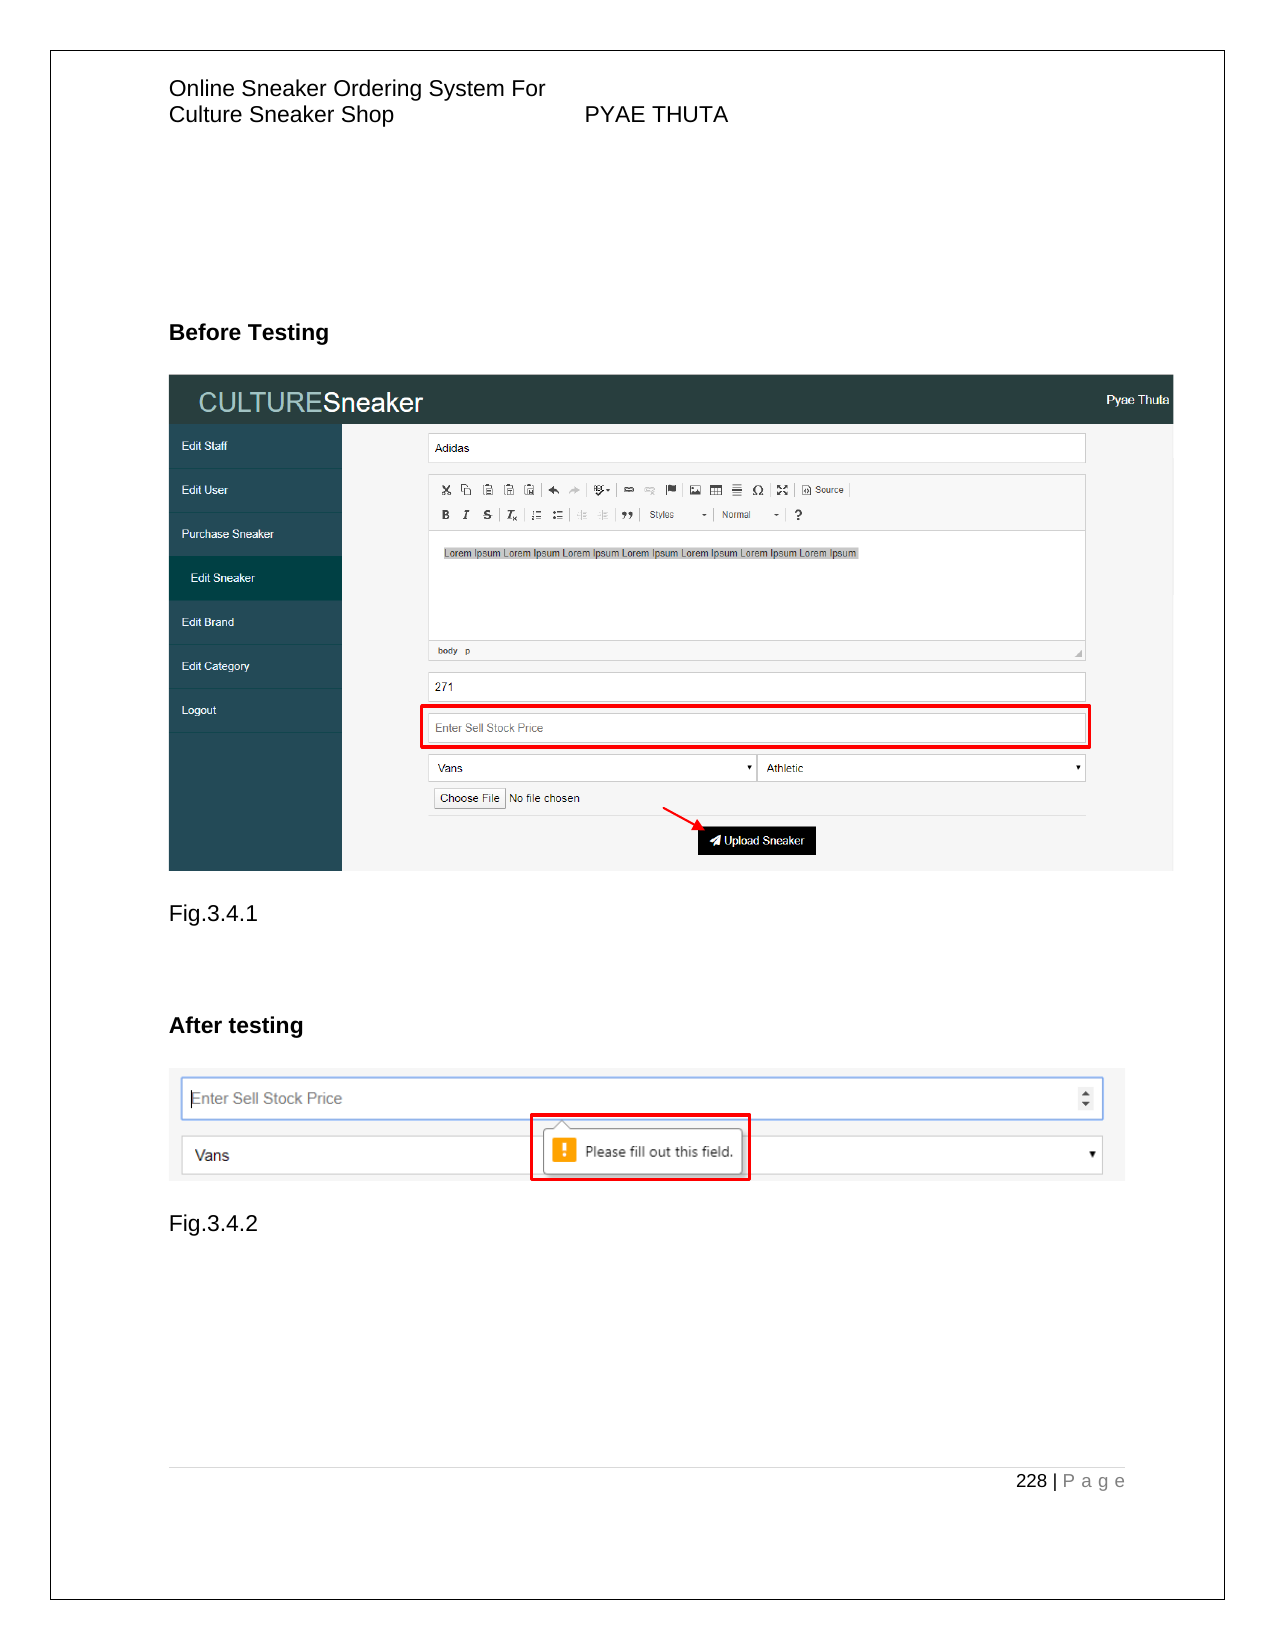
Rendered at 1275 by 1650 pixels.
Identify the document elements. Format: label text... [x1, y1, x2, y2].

text Fig.3.4.2 [169, 1210, 1125, 1236]
text Fig.3.4.1 [169, 900, 1125, 926]
picture [168, 1068, 1125, 1181]
text After testing [169, 1012, 1125, 1039]
picture [168, 374, 1174, 871]
text Before Testing [169, 318, 1125, 345]
picture [533, 1117, 748, 1178]
